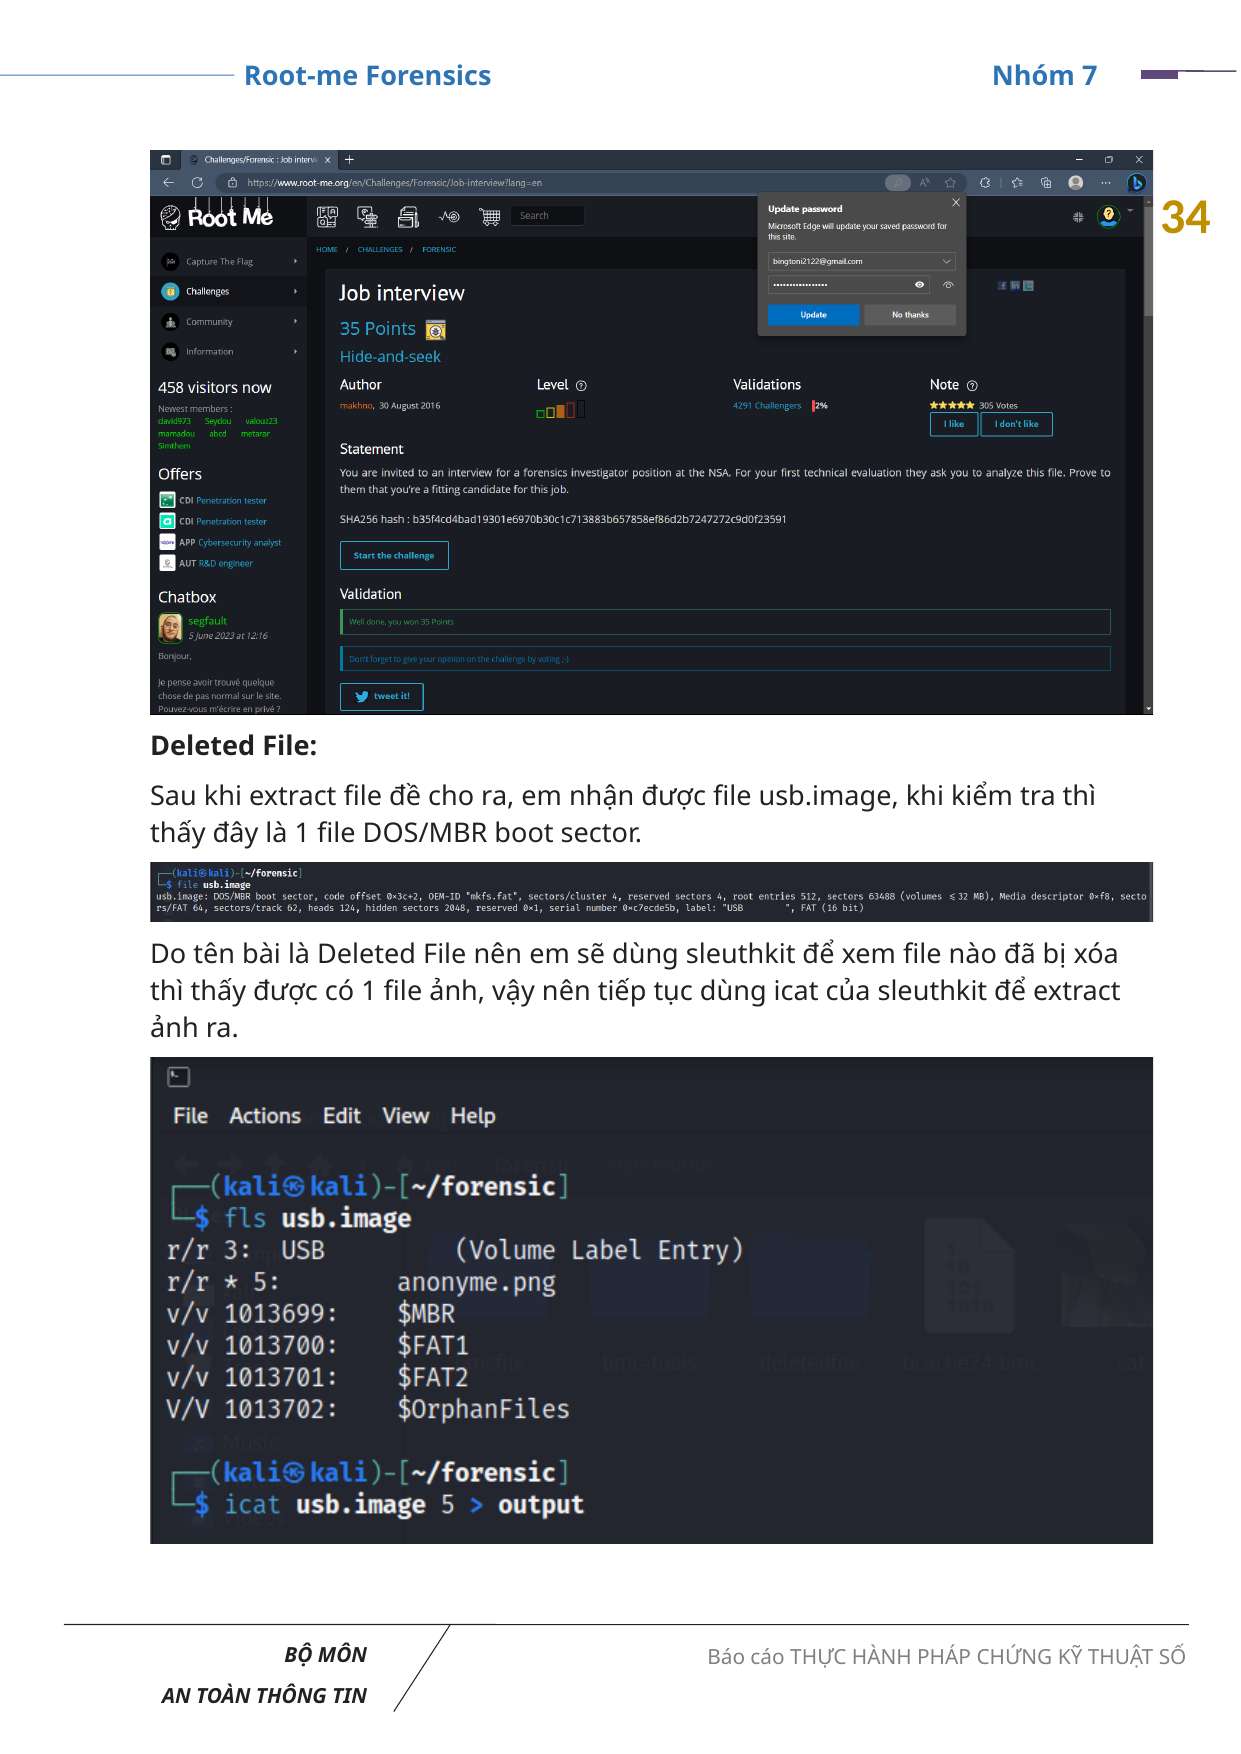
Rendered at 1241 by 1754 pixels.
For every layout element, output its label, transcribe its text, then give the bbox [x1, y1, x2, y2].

picture [150, 862, 1154, 922]
picture [150, 150, 1154, 715]
text Do tên bài là Deleted File nên em sẽ dùng sleuthkit để xem file nào đã bị xóa thì thấy được có 1 file ảnh, vậy nên tiếp tục dùng icat của sleuthkit để extract ảnh ra. [150, 934, 1153, 1045]
text Deleted File: [150, 727, 1153, 764]
text Sau khi extract file đề cho ra, em nhận được file usb.image, khi kiểm tra thì thấy đây là 1 file DOS/MBR boot sector. [150, 776, 1153, 850]
picture [150, 1057, 1154, 1544]
